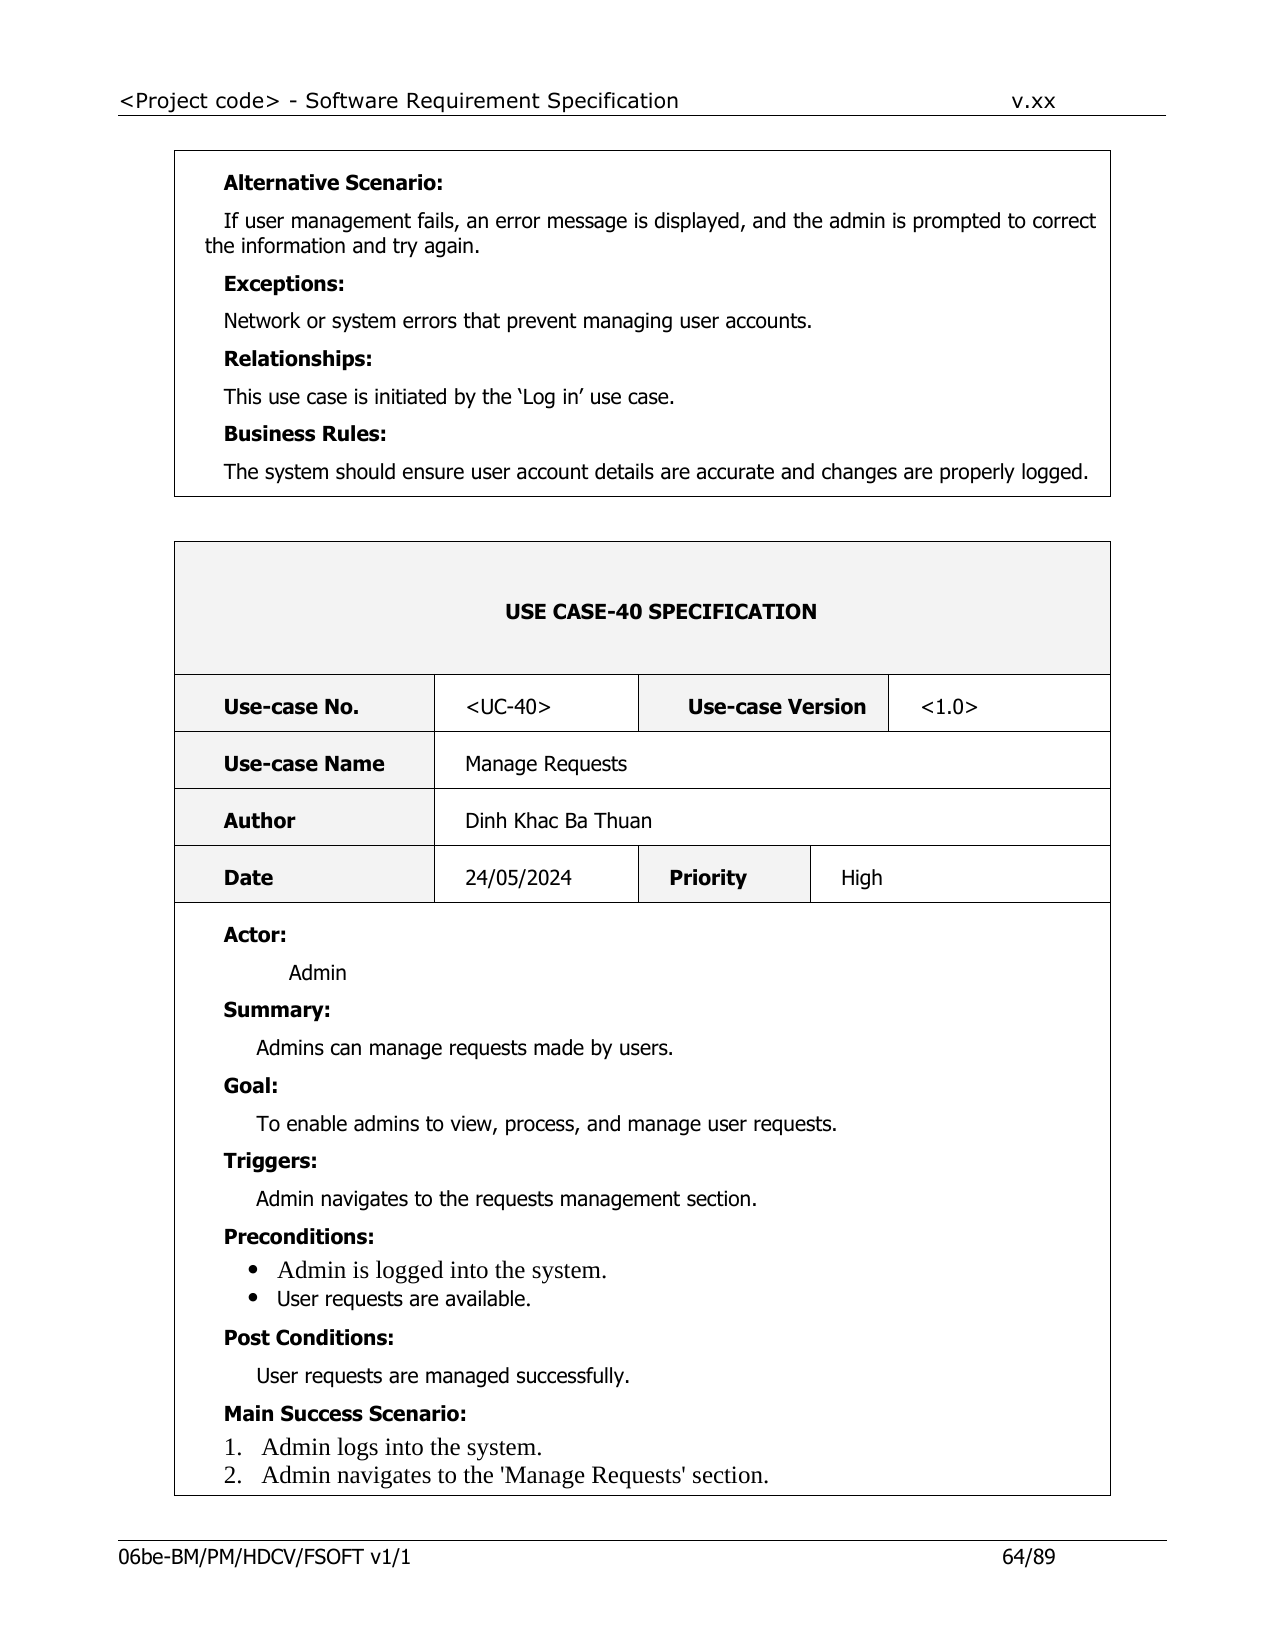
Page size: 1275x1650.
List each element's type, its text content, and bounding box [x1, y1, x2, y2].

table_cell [175, 151, 1110, 496]
table_cell Use-case Name [175, 732, 434, 788]
table_header USE CASE-40 SPECIFICATION [175, 542, 1110, 674]
table_cell Use-case No. [175, 675, 434, 731]
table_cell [175, 903, 1110, 1495]
table_cell Date [175, 846, 434, 902]
table_cell Priority [639, 846, 810, 902]
table_cell Manage Requests [435, 732, 1110, 788]
table_cell <UC-40> [435, 675, 638, 731]
table_cell Dinh Khac Ba Thuan [435, 789, 1110, 845]
table_cell <1.0> [889, 675, 1110, 731]
table_cell 24/05/2024 [435, 846, 638, 902]
table_cell High [811, 846, 1110, 902]
table_cell Use-case Version [639, 675, 888, 731]
table_cell Author [175, 789, 434, 845]
